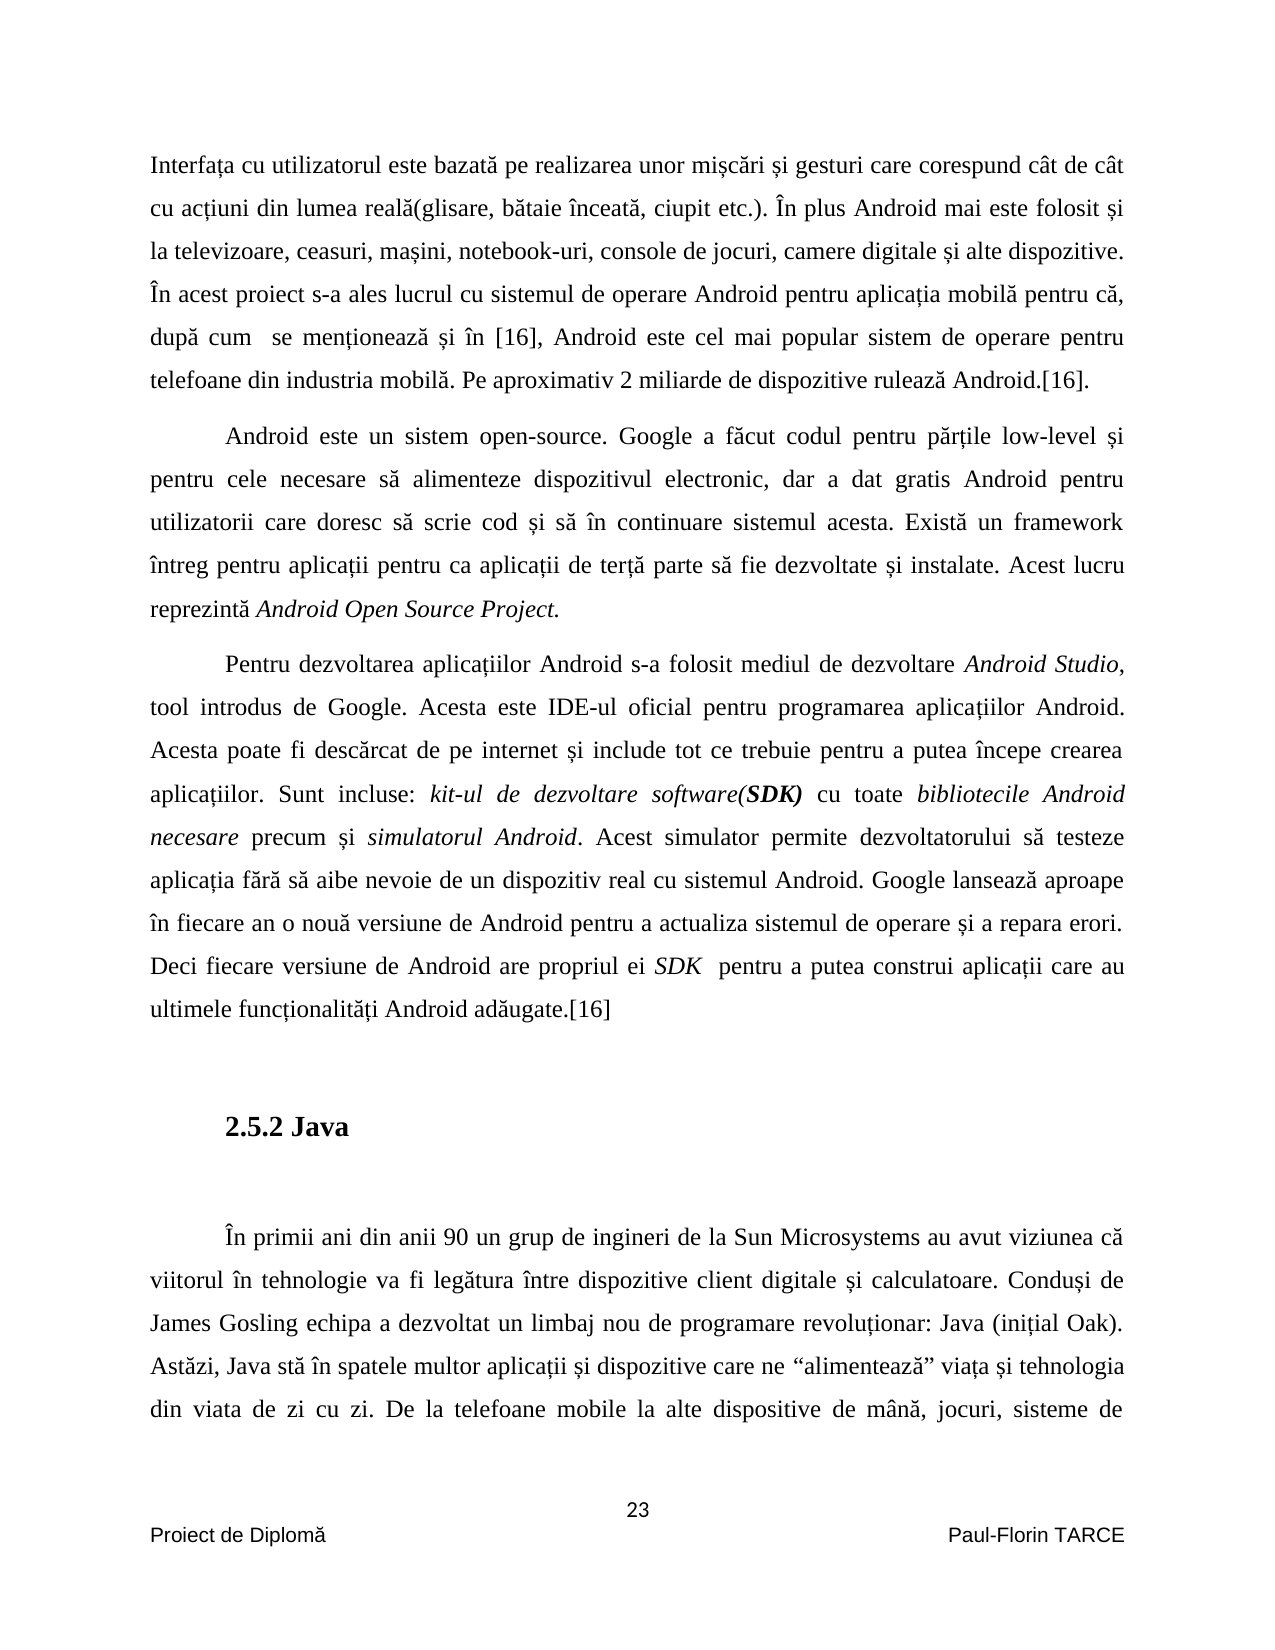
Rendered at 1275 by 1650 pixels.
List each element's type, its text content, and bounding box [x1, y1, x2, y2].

text Android este un sistem open-source. Google a făcut codul pentru părțile low-level și pentru cele necesare să alimenteze dispozitivul electronic, dar a dat gratis Android pentru utilizatorii care doresc să scrie cod și să în continuare sistemul acesta. Există un framework întreg pentru aplicații pentru ca aplicații de terță parte să fie dezvoltate și instalate. Acest lucru reprezintă Android Open Source Project. [150, 421, 1125, 622]
text 2.5.2 Java [150, 1109, 1125, 1143]
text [150, 1222, 1125, 1423]
text Pentru dezvoltarea aplicațiilor Android s-a folosit mediul de dezvoltare Android Studio, tool introdus de Google. Acesta este IDE-ul oficial pentru programarea aplicațiilor Android. Acesta poate fi descărcat de pe internet și include tot ce trebuie pentru a putea începe crearea aplicațiilor. Sunt incluse: kit-ul de dezvoltare software(SDK) cu toate bibliotecile Android necesare precum și simulatorul Android. Acest simulator permite dezvoltatorului să testeze aplicația fără să aibe nevoie de un dispozitiv real cu sistemul Android. Google lansează aproape în fiecare an o nouă versiune de Android pentru a actualiza sistemul de operare și a repara erori. Deci fiecare versiune de Android are propriul ei SDK pentru a putea construi aplicații care au ultimele funcționalități Android adăugate.[16] [150, 649, 1125, 1023]
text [150, 150, 1125, 394]
